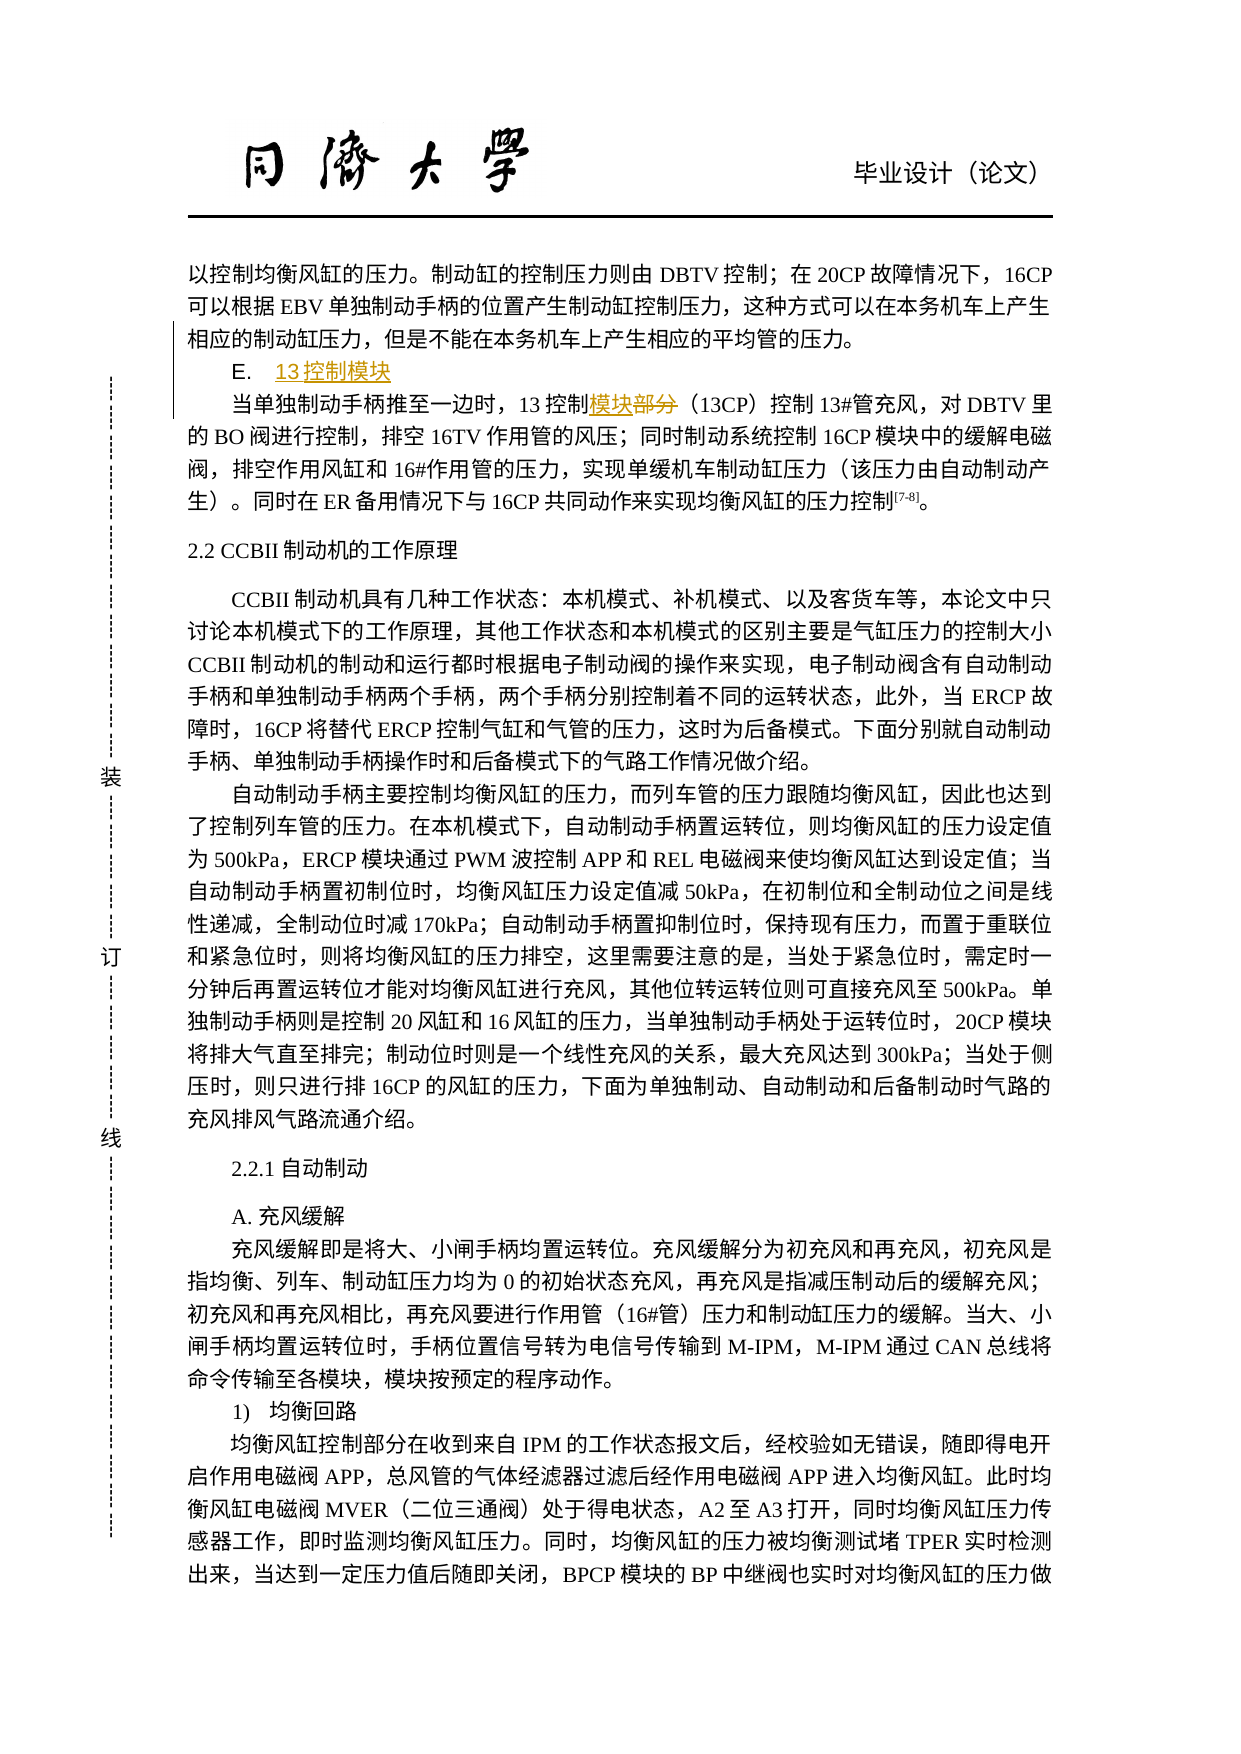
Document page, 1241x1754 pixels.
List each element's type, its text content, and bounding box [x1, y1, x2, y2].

subtitle 2.2 CCBII制动机的工作原理 [187, 533, 1053, 565]
list 均衡回路 [232, 1394, 1053, 1426]
subtitle 2.2.1 自动制动 [187, 1150, 1053, 1183]
text 充风缓解即是将大、小闸手柄均置运转位。充风缓解分为初充风和再充风，初充风是指均衡、列车、制动缸压力均为0的初始状态充风，再充风是指减压制动后的缓解充风；初充风和再充风相比，再充风要进行作用管（16#管）压力和制动缸压力的缓解。当大、小闸手柄均置运转位时，手柄位置信号转为电信号传输到M-IPM，M-IPM通过CAN总线将命令传输至各模块，模块按预定的程序动作。 [187, 1231, 1053, 1394]
text 当单独制动手柄推至一边时，13控制（13CP）控制13#管充风，对DBTV里的BO阀进行控制，排空16TV作用管的风压；同时制动系统控制16CP模块中的缓解电磁阀，排空作用风缸和16#作用管的压力，实现单缓机车制动缸压力（该压力由自动制动产生）。同时在ER备用情况下与16CP共同动作来实现均衡风缸的压力控制[7-8]。 [187, 386, 1053, 516]
text CCBII制动机具有几种工作状态：本机模式、补机模式、以及客货车等，本论文中只讨论本机模式下的工作原理，其他工作状态和本机模式的区别主要是气缸压力的控制大小。CCBII制动机的制动和运行都时根据电子制动阀的操作来实现，电子制动阀含有自动制动手柄和单独制动手柄两个手柄，两个手柄分别控制着不同的运转状态，此外，当ERCP故障时，16CP将替代ERCP控制气缸和气管的压力，这时为后备模式。下面分别就自动制动手柄、单独制动手柄操作时和后备模式下的气路工作情况做介绍。 [187, 581, 1053, 776]
text A. 充风缓解 [187, 1199, 1053, 1231]
text 自动制动手柄主要控制均衡风缸的压力，而列车管的压力跟随均衡风缸，因此也达到了控制列车管的压力。在本机模式下，自动制动手柄置运转位，则均衡风缸的压力设定值为500kPa，ERCP模块通过PWM波控制APP和REL电磁阀来使均衡风缸达到设定值；当自动制动手柄置初制位时，均衡风缸压力设定值减50kPa，在初制位和全制动位之间是线性递减，全制动位时减170kPa；自动制动手柄置抑制位时，保持现有压力，而置于重联位和紧急位时，则将均衡风缸的压力排空，这里需要注意的是，当处于紧急位时，需定时一分钟后再置运转位才能对均衡风缸进行充风，其他位转运转位则可直接充风至500kPa。单独制动手柄则是控制20风缸和16风缸的压力，当单独制动手柄处于运转位时，20CP模块将排大气直至排完；制动位时则是一个线性充风的关系，最大充风达到300kPa；当处于侧压时，则只进行排16CP的风缸的压力，下面为单独制动、自动制动和后备制动时气路的充风排风气路流通介绍。 [187, 776, 1053, 1134]
picture [224, 119, 547, 198]
